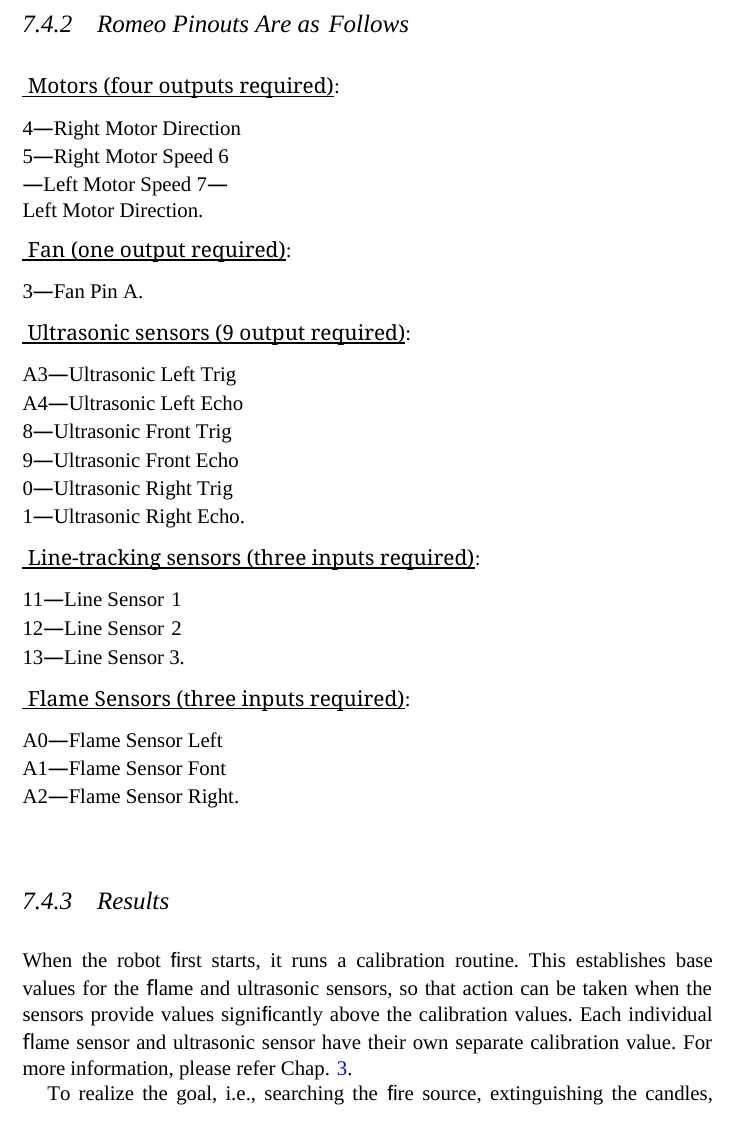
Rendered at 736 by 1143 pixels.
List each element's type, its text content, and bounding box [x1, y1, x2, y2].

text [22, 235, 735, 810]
text Motors (four outputs required): [22, 72, 735, 100]
subtitle Romeo Pinouts Are as Follows [22, 9, 735, 38]
text 4—Right Motor Direction 5—Right Motor Speed 6—Left Motor Speed 7—Left Motor Direction. [22, 113, 243, 222]
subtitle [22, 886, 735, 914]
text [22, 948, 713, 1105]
